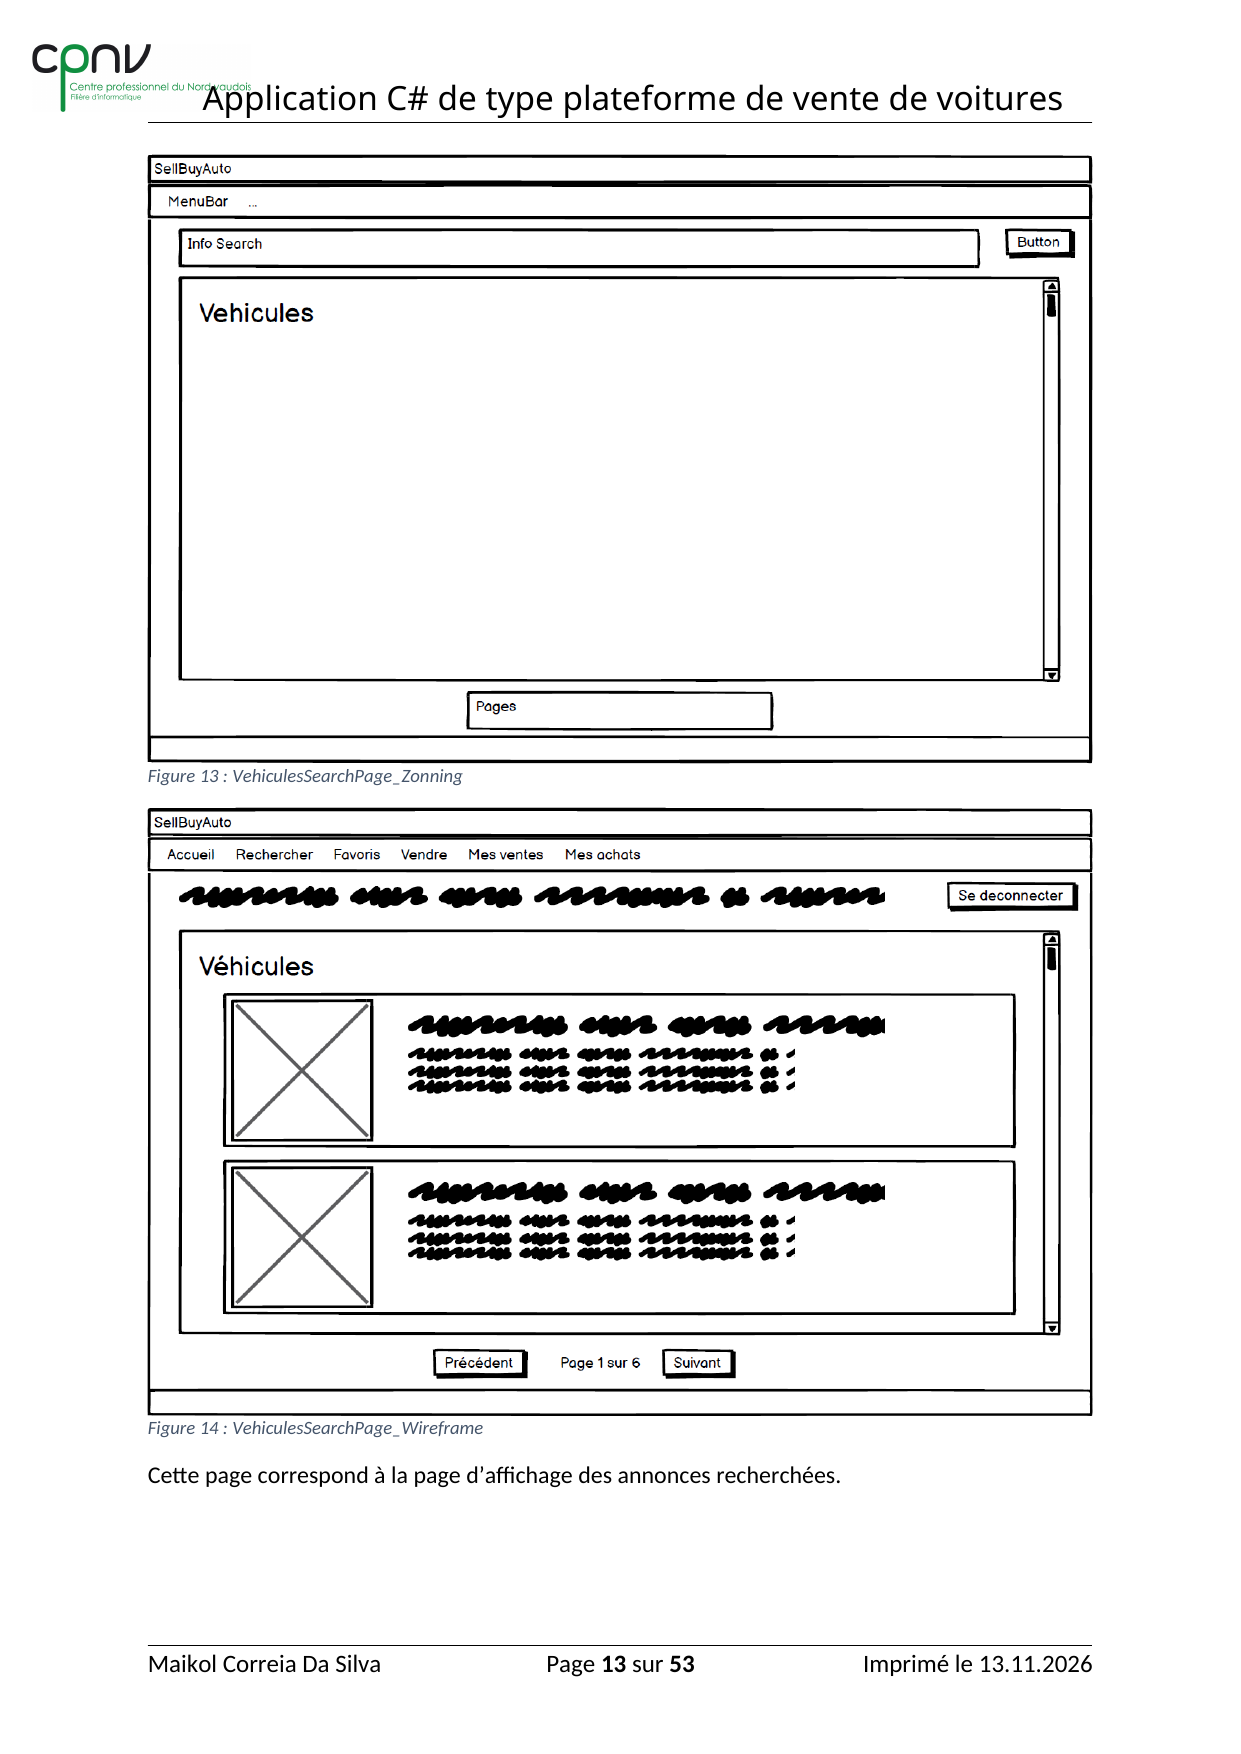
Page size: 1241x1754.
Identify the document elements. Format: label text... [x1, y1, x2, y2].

picture [229, 94, 239, 108]
picture [147, 807, 1093, 1416]
text Cette page correspond à la page d’affichage des annonces recherchées. [148, 1460, 1092, 1489]
picture [32, 44, 251, 112]
picture [147, 154, 1093, 764]
